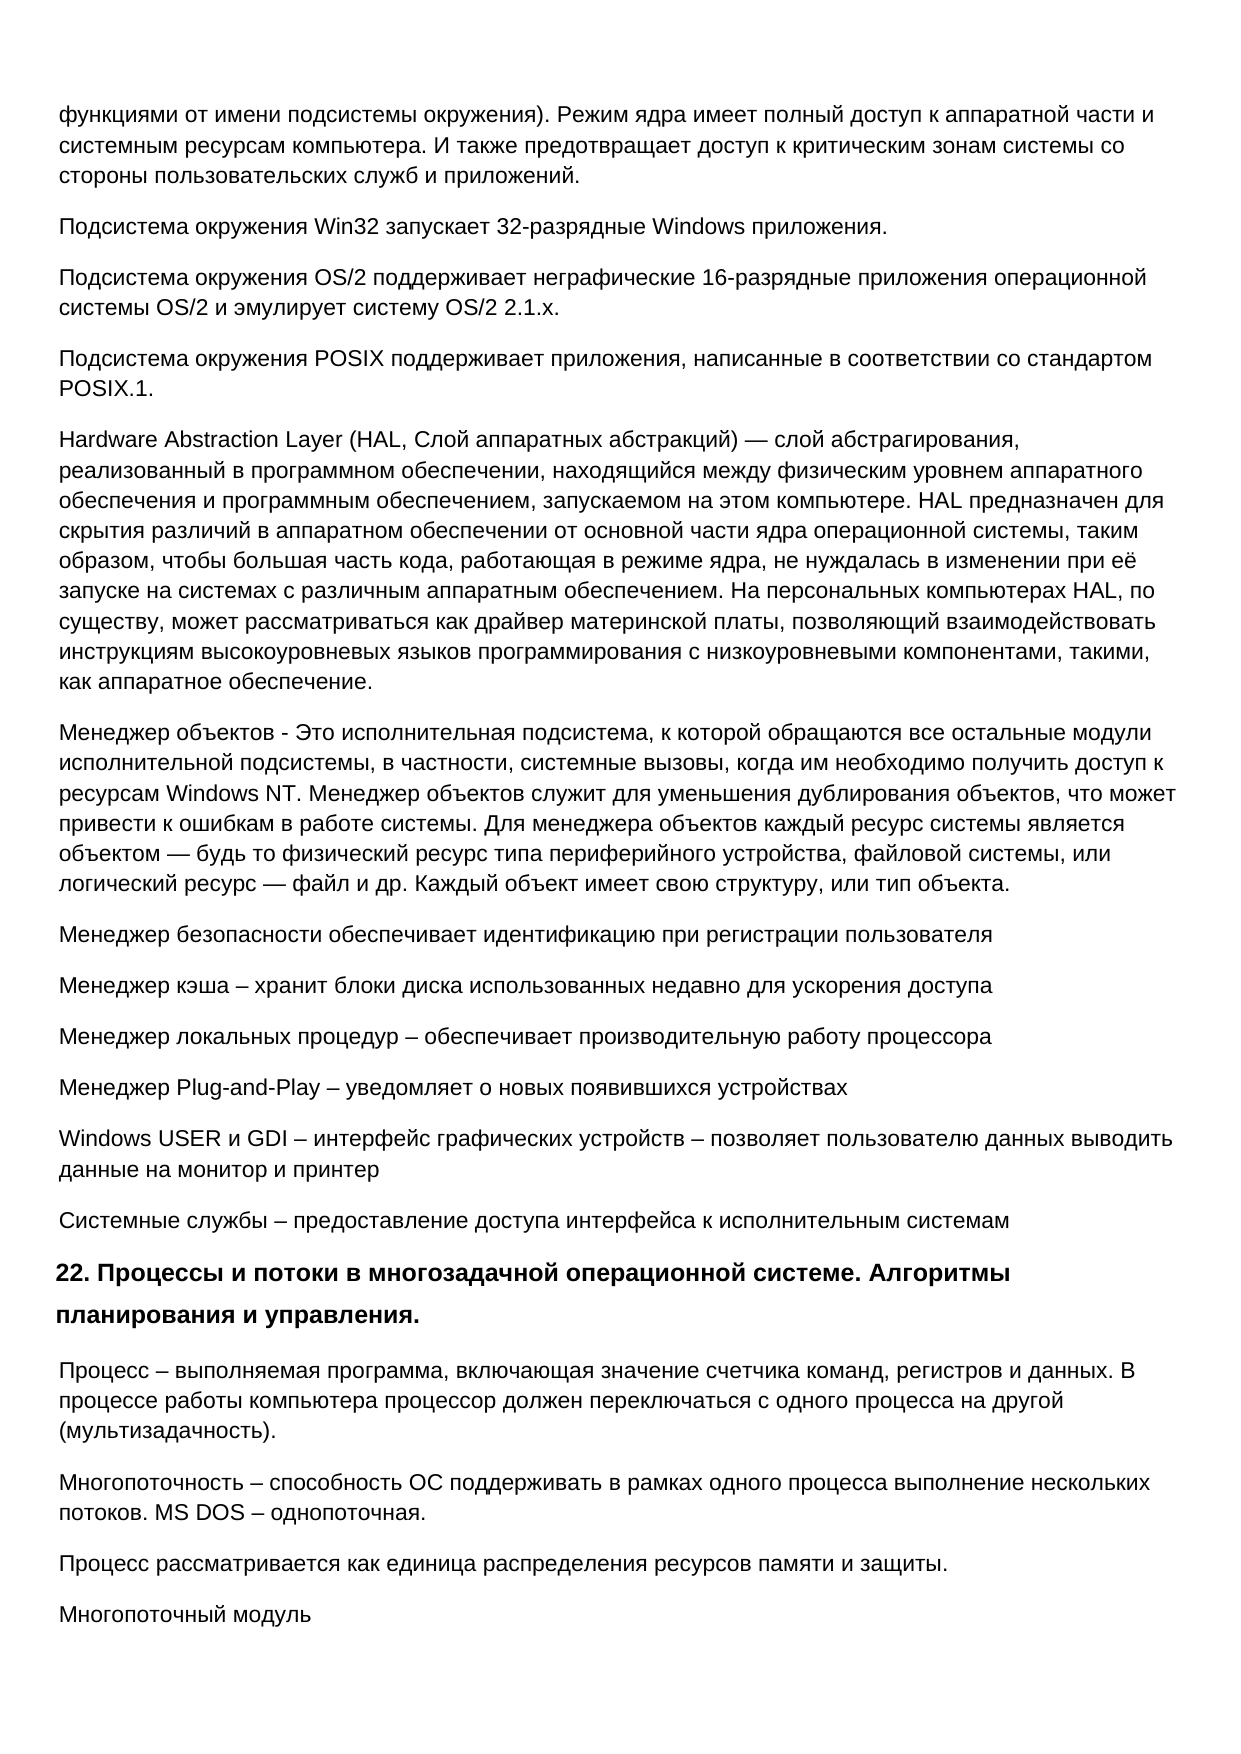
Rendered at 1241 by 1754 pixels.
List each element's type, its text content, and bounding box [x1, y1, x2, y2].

text Hardware Abstraction Layer (HAL, Слой аппаратных абстракций) — слой абстрагирования, реализованный в программном обеспечении, находящийся между физическим уровнем аппаратного обеспечения и программным обеспечением, запускаемом на этом компьютере. HAL предназначен для скрытия различий в аппаратном обеспечении от основной части ядра операционной системы, таким образом, чтобы большая часть кода, работающая в режиме ядра, не нуждалась в изменении при её запуске на системах с различным аппаратным обеспечением. На персональных компьютерах HAL, по существу, может рассматриваться как драйвер материнской платы, позволяющий взаимодействовать инструкциям высокоуровневых языков программирования с низкоуровневыми компонентами, такими, как аппаратное обеспечение. [58, 426, 1182, 694]
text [58, 101, 1182, 188]
subtitle 22. Процессы и потоки в многозадачной операционной системе. Алгоритмы планирования и управления. [55, 1258, 1182, 1331]
text Подсистема окружения POSIX поддерживает приложения, написанные в соответствии со стандартом POSIX.1. [58, 345, 1182, 402]
text Windows USER и GDI – интерфейс графических устройств – позволяет пользователю данных выводить данные на монитор и принтер [58, 1125, 1182, 1182]
text Менеджер кэша – хранит блоки диска использованных недавно для ускорения доступа [58, 972, 1182, 998]
text Менеджер Plug-and-Play – уведомляет о новых появившихся устройствах [58, 1074, 1182, 1101]
text Многопоточный модуль [58, 1601, 1182, 1627]
text Менеджер безопасности обеспечивает идентификацию при регистрации пользователя [58, 921, 1182, 947]
text Процесс – выполняемая программа, включающая значение счетчика команд, регистров и данных. В процессе работы компьютера процессор должен переключаться с одного процесса на другой (мультизадачность). [58, 1357, 1182, 1444]
text Подсистема окружения Win32 запускает 32-разрядные Windows приложения. [58, 213, 1182, 239]
text Системные службы – предоставление доступа интерфейса к исполнительным системам [58, 1207, 1182, 1233]
text Менеджер объектов - Это исполнительная подсистема, к которой обращаются все остальные модули исполнительной подсистемы, в частности, системные вызовы, когда им необходимо получить доступ к ресурсам Windows NT. Менеджер объектов служит для уменьшения дублирования объектов, что может привести к ошибкам в работе системы. Для менеджера объектов каждый ресурс системы является объектом — будь то физический ресурс типа периферийного устройства, файловой системы, или логический ресурс — файл и др. Каждый объект имеет свою структуру, или тип объекта. [58, 719, 1182, 896]
text Менеджер локальных процедур – обеспечивает производительную работу процессора [58, 1023, 1182, 1049]
text Подсистема окружения OS/2 поддерживает неграфические 16-разрядные приложения операционной системы OS/2 и эмулирует систему OS/2 2.1.x. [58, 264, 1182, 320]
text Процесс рассматривается как единица распределения ресурсов памяти и защиты. [58, 1550, 1182, 1576]
text Многопоточность – способность ОС поддерживать в рамках одного процесса выполнение нескольких потоков. MS DOS – однопоточная. [58, 1468, 1182, 1525]
